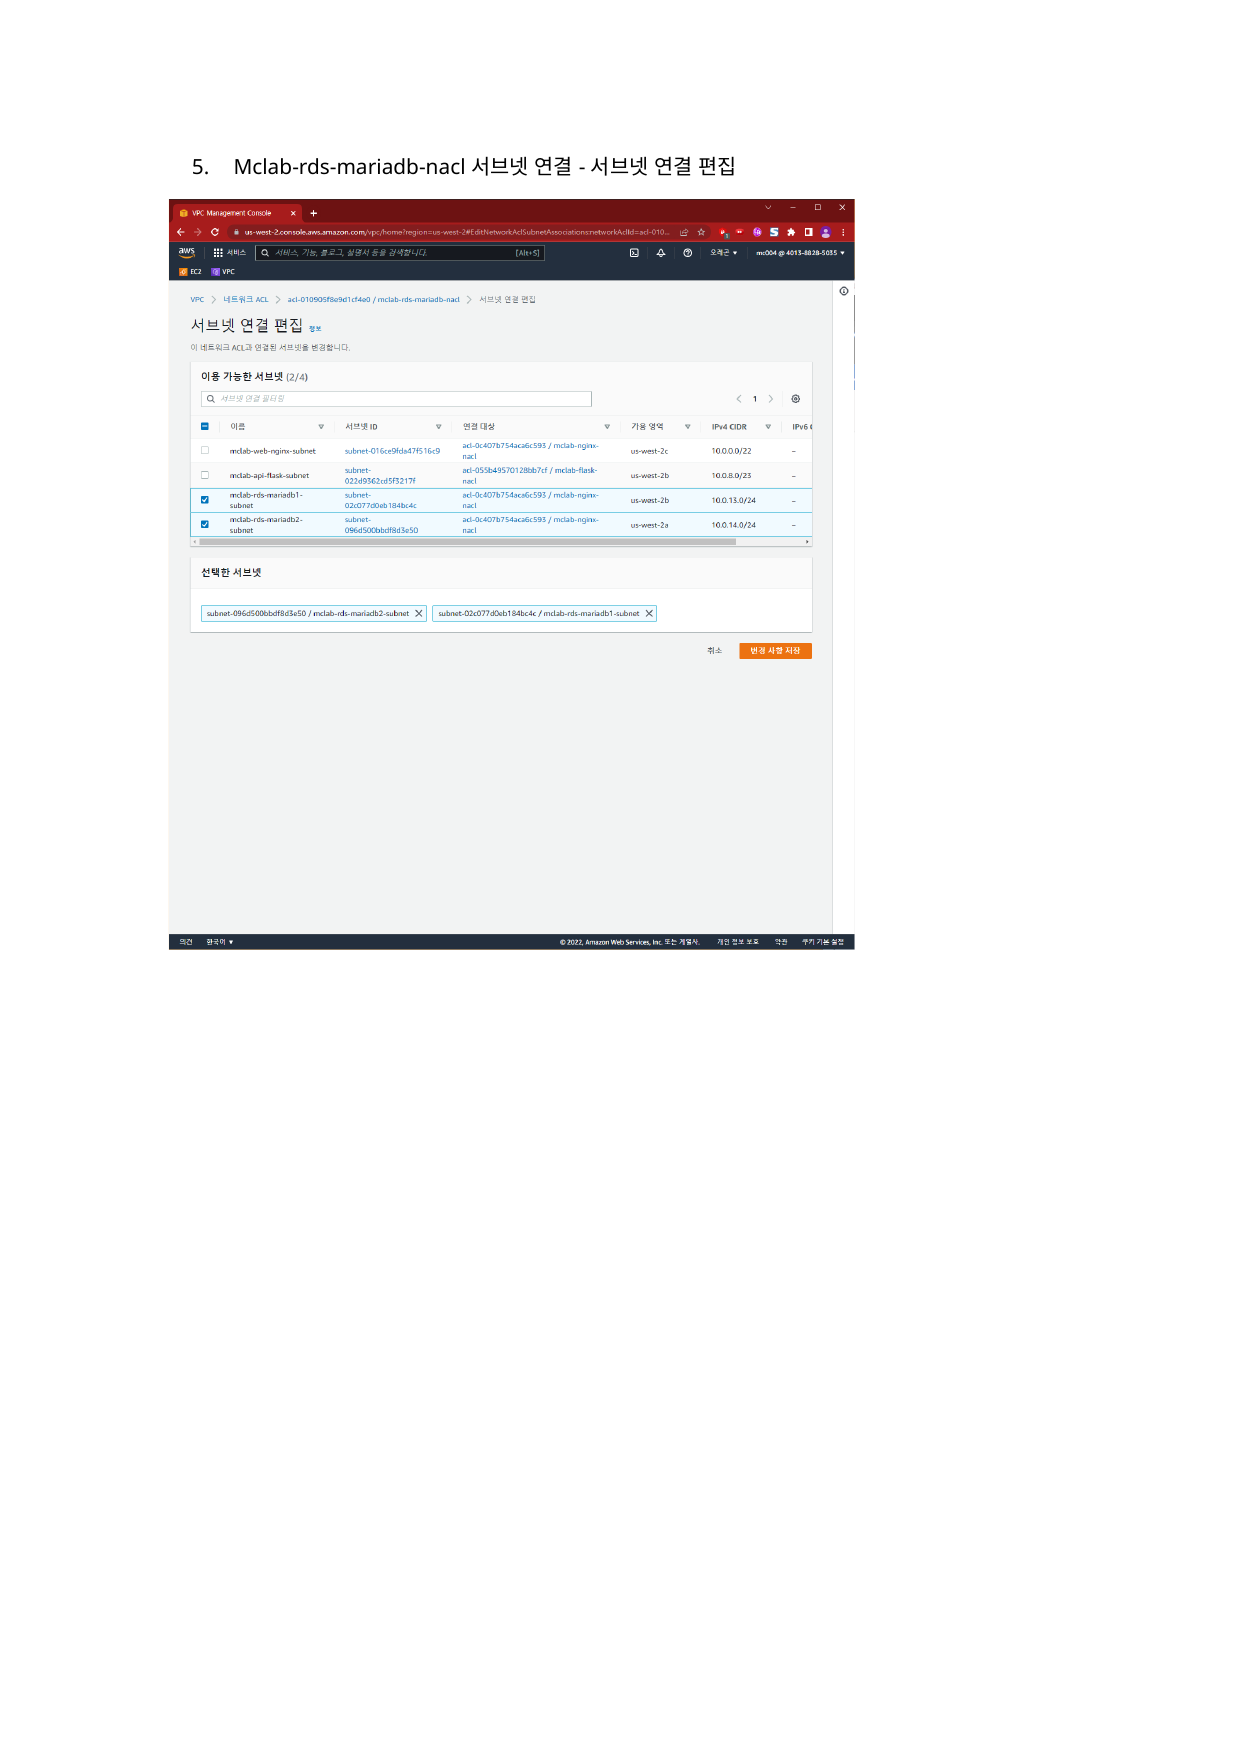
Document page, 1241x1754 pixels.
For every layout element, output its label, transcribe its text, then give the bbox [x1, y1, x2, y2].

subtitle Mclab-rds-mariadb-nacl 서브넷 연결 - 서브넷 연결 편집 [192, 150, 1090, 180]
